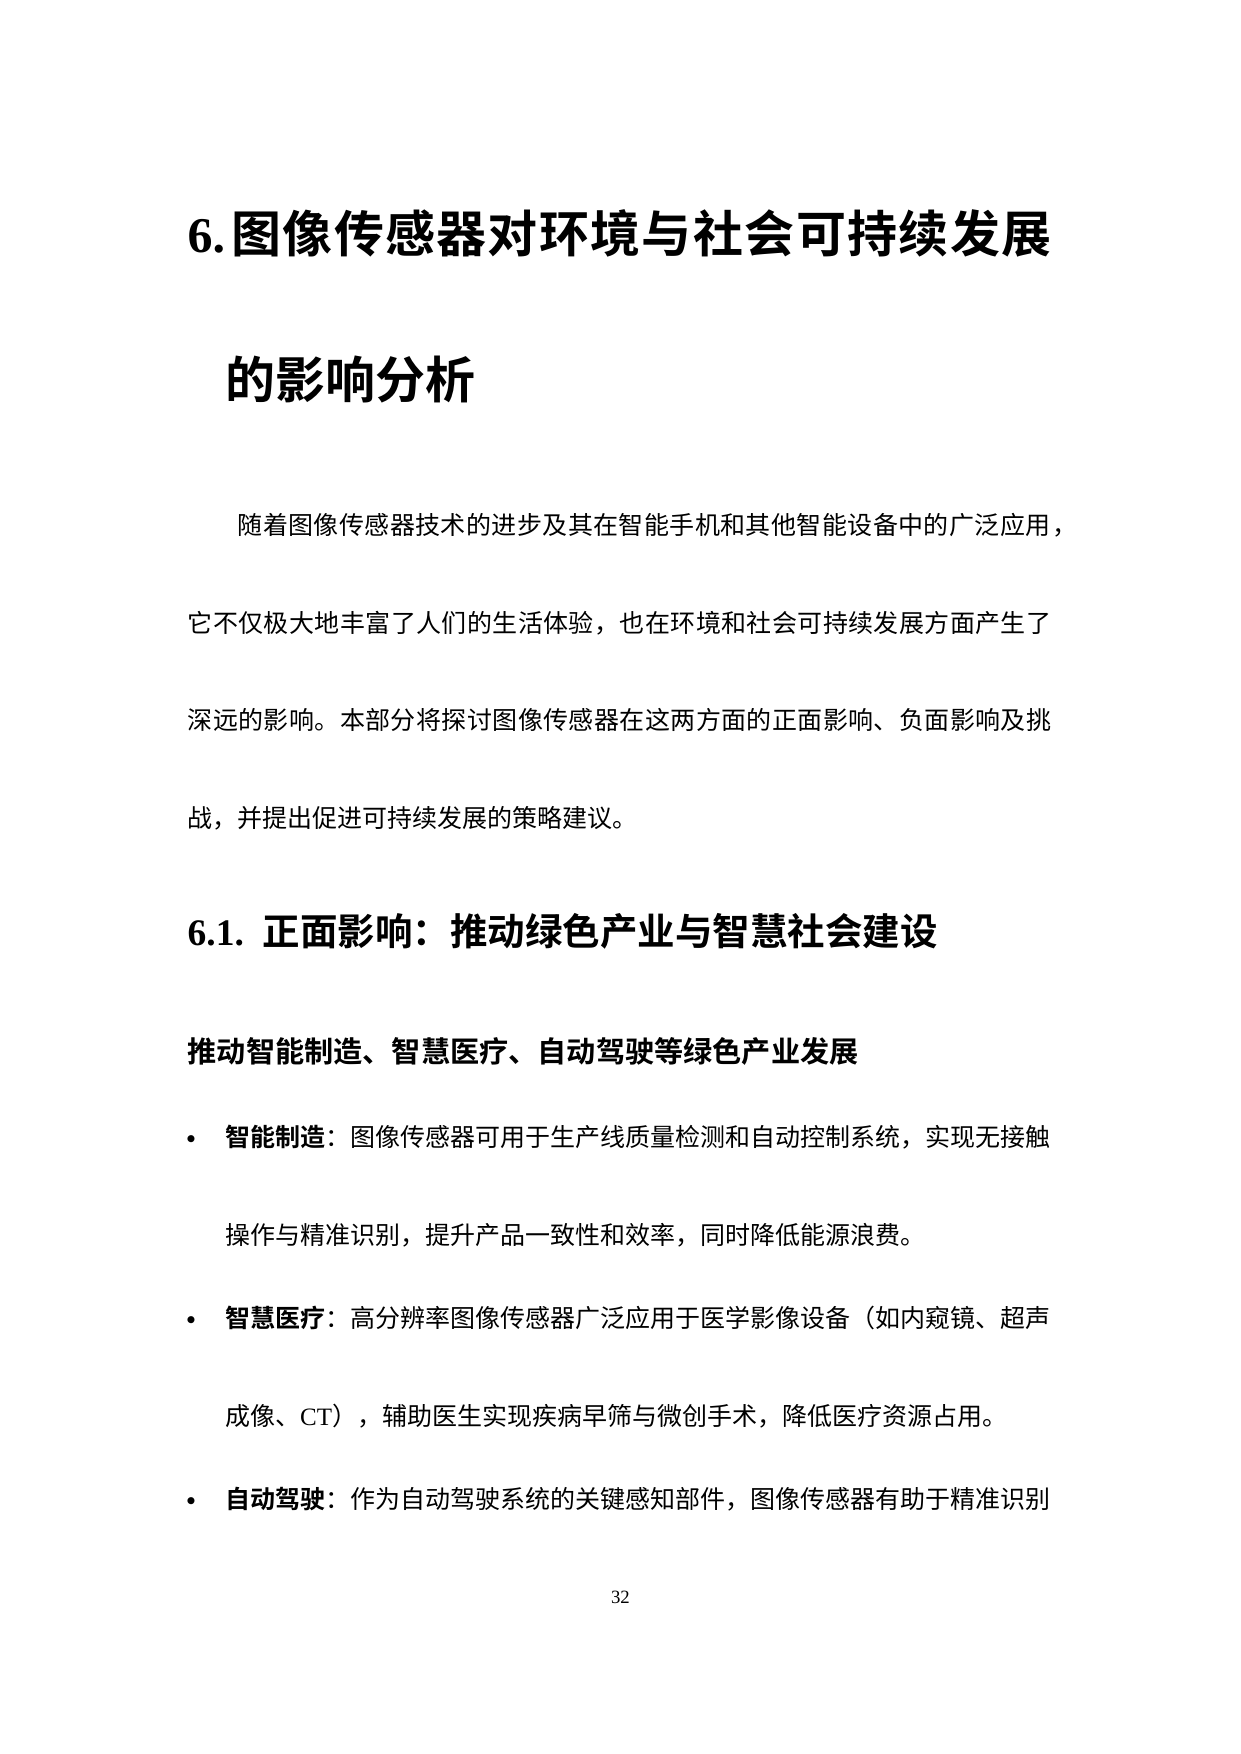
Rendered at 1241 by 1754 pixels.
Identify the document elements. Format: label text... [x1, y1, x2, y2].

list 智慧医疗：高分辨率图像传感器广泛应用于医学影像设备（如内窥镜、超声成像、CT），辅助医生实现疾病早筛与微创手术，降低医疗资源占用。 [187, 1284, 1053, 1447]
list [187, 1465, 1053, 1530]
subtitle 正面影响：推动绿色产业与智慧社会建设 [187, 896, 1053, 961]
text 随着图像传感器技术的进步及其在智能手机和其他智能设备中的广泛应用，它不仅极大地丰富了人们的生活体验，也在环境和社会可持续发展方面产生了深远的影响。本部分将探讨图像传感器在这两方面的正面影响、负面影响及挑战，并提出促进可持续发展的策略建议。 [187, 491, 1053, 849]
subtitle 图像传感器对环境与社会可持续发展的影响分析 [187, 182, 1053, 426]
list 智能制造：图像传感器可用于生产线质量检测和自动控制系统，实现无接触操作与精准识别，提升产品一致性和效率，同时降低能源浪费。 [187, 1103, 1053, 1266]
text 推动智能制造、智慧医疗、自动驾驶等绿色产业发展 [187, 1017, 1053, 1082]
